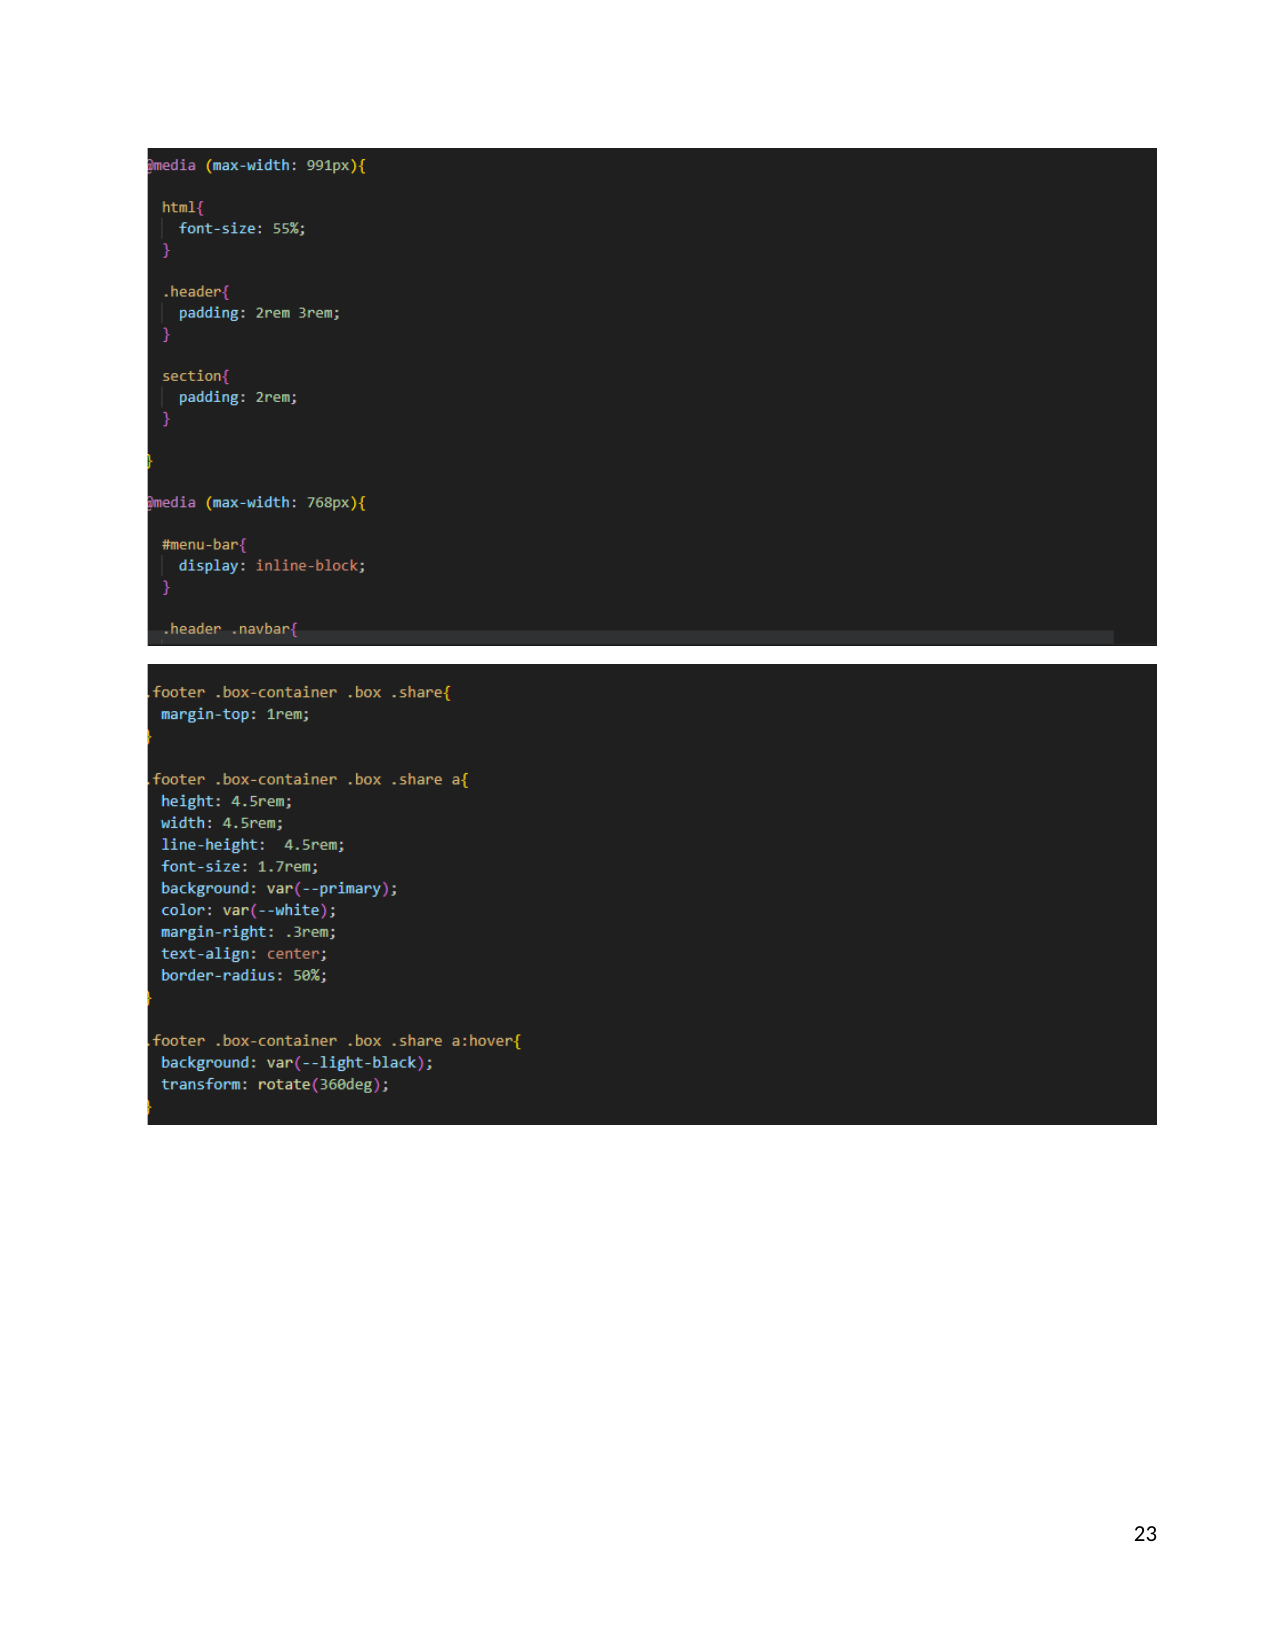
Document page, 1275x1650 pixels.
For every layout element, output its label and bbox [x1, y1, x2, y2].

picture [147, 148, 1157, 646]
picture [147, 664, 1157, 1125]
